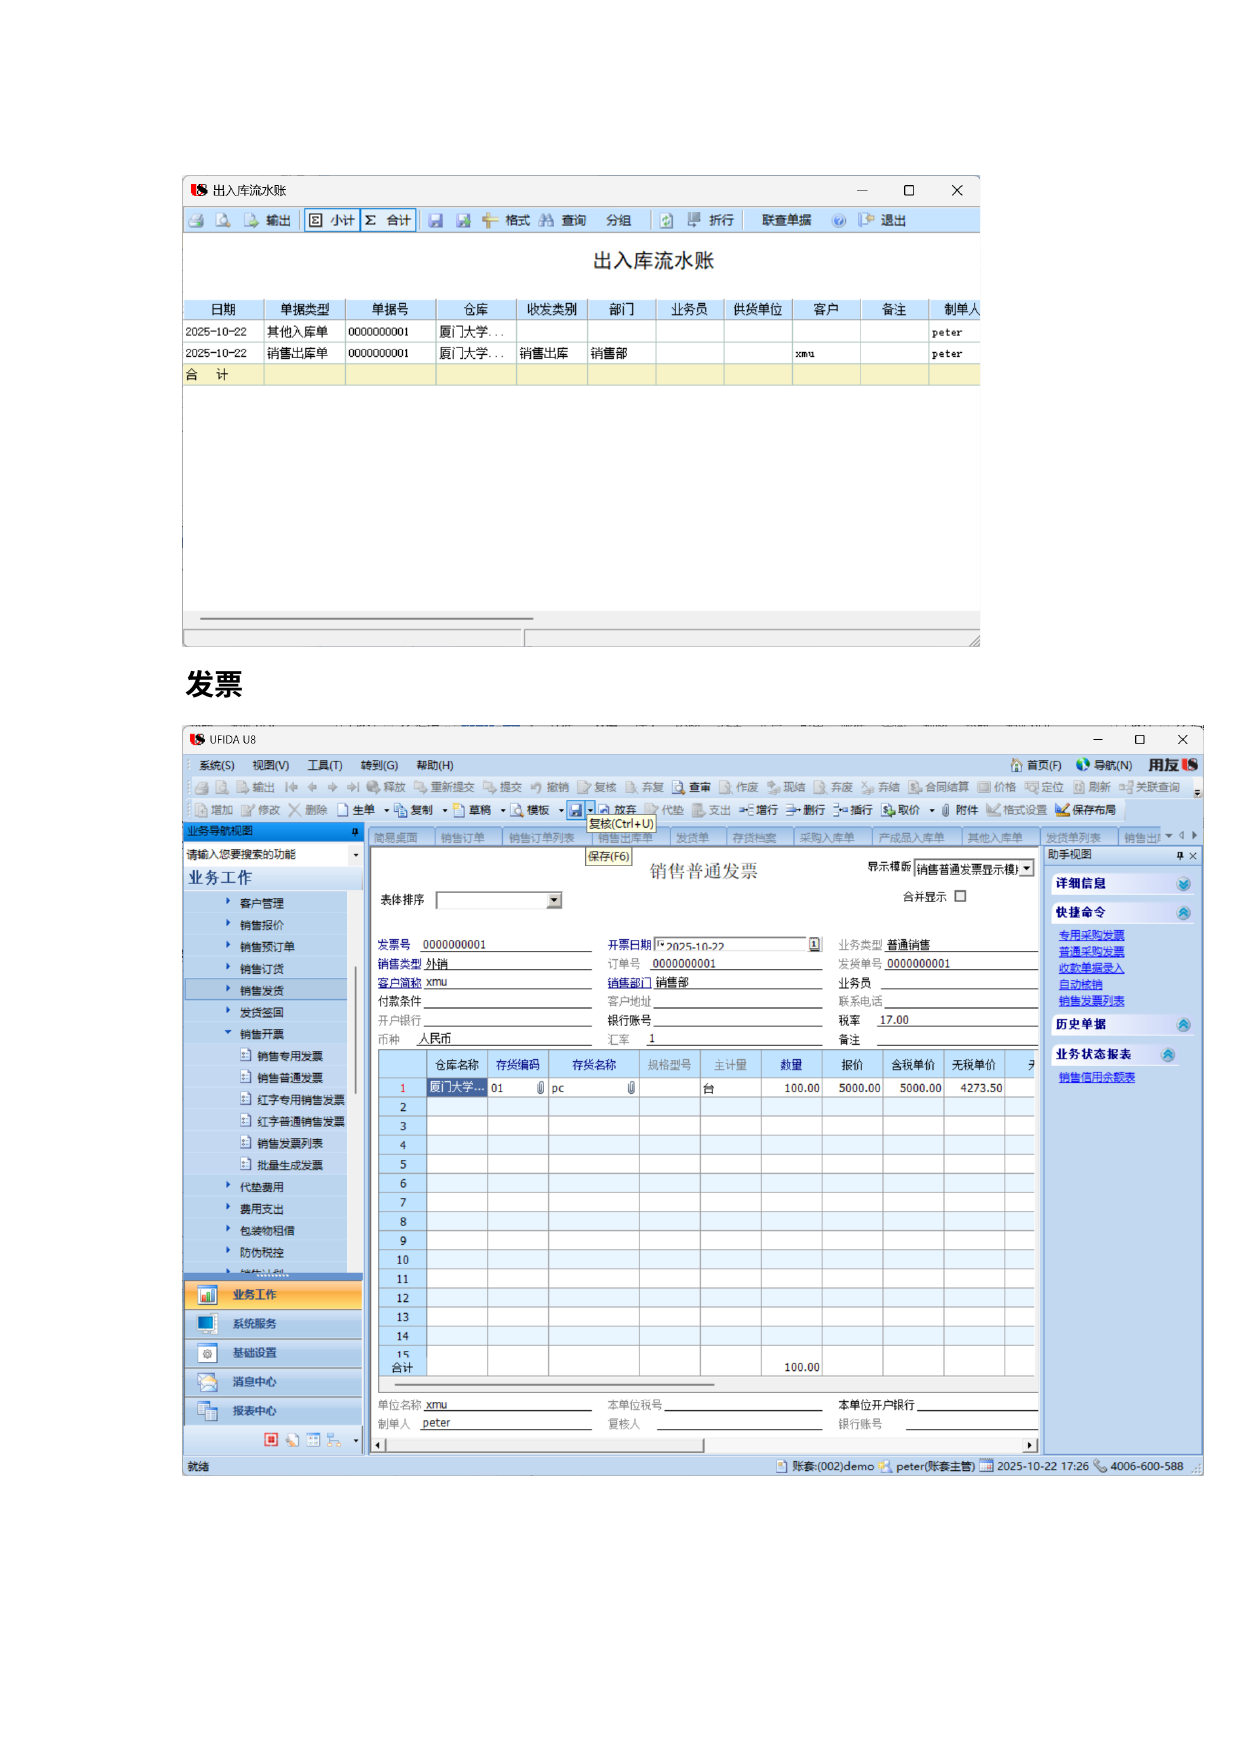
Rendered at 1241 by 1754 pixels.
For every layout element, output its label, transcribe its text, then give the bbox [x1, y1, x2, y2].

picture [182, 175, 980, 647]
picture [182, 725, 1204, 1476]
text 发票 [164, 662, 1186, 704]
